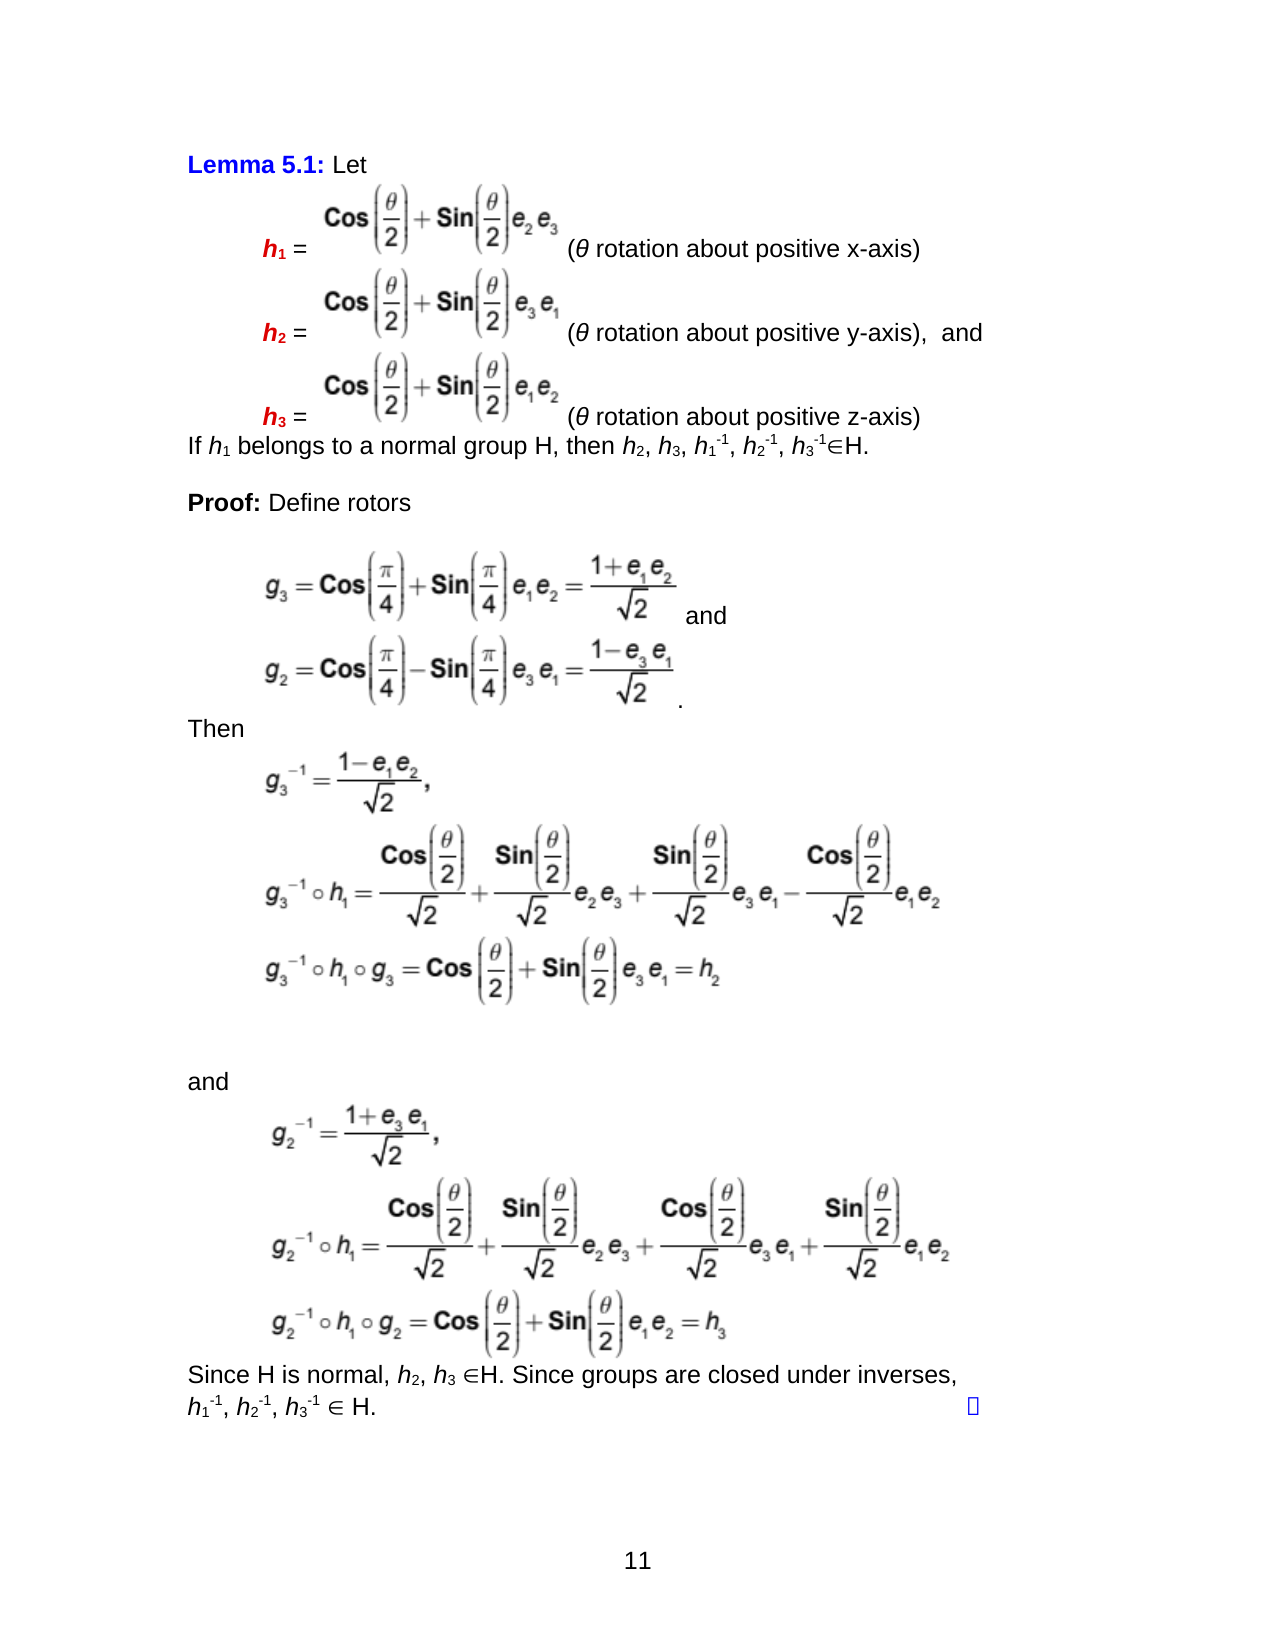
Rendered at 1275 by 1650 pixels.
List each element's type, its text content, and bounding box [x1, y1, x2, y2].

text Proof: Define rotors [187, 488, 1087, 517]
text Then [187, 714, 1087, 742]
text h2 = (θ rotation about positive y-axis), and [187, 263, 1087, 347]
text h3 = (θ rotation about positive z-axis) [187, 347, 1087, 431]
text Lemma 5.1: Let [187, 150, 1087, 179]
text h1-1, h2-1, h3-1 H.  [187, 1388, 1087, 1423]
text . [187, 630, 1087, 714]
text h1 = (θ rotation about positive x-axis) [187, 179, 1087, 263]
text and [187, 1007, 1087, 1095]
text If h1 belongs to a normal group H, then h2, h3, h1-1, h2-1, h3-1H. [187, 431, 1087, 459]
text Since H is normal, h2, h3 H. Since groups are closed under inverses, [187, 1360, 1087, 1388]
text and [187, 546, 1087, 630]
